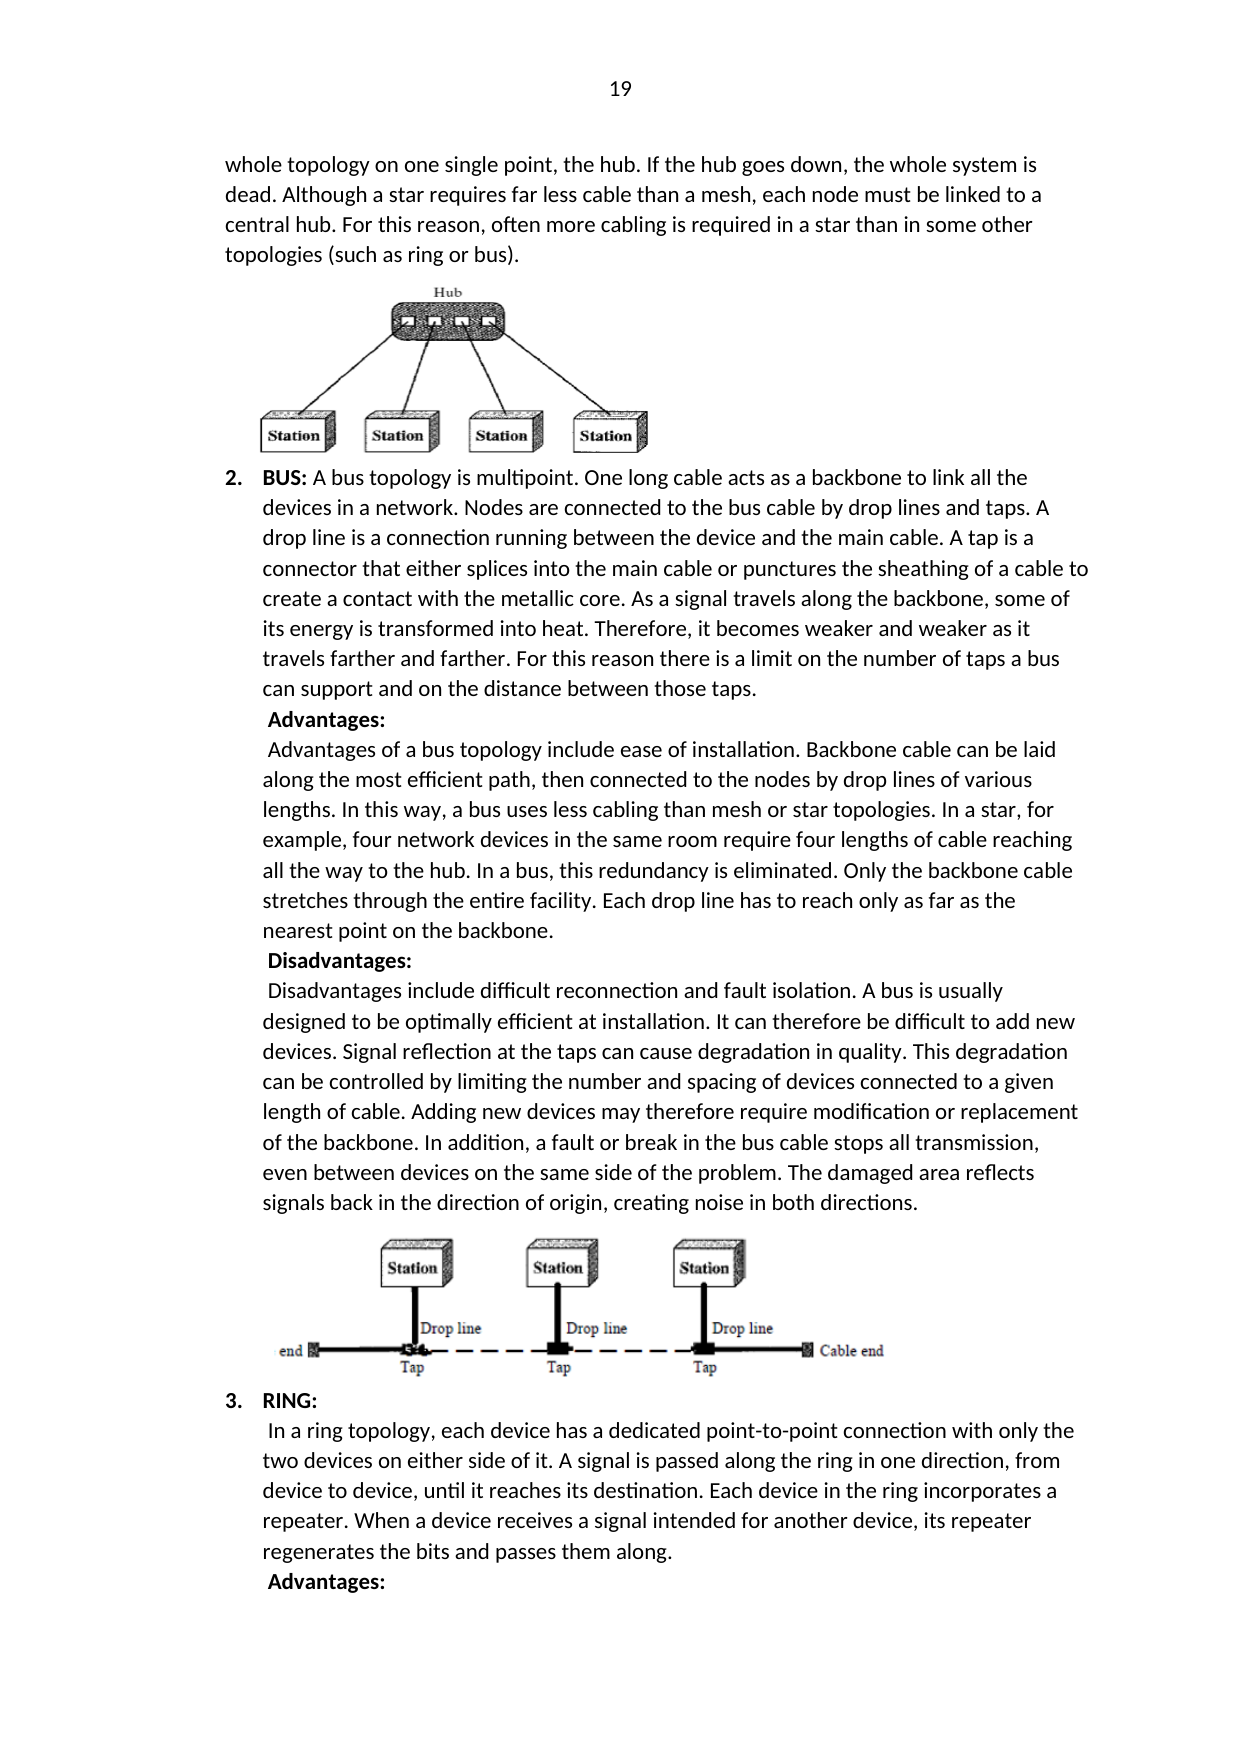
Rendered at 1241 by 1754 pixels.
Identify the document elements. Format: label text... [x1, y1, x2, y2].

list Advantages: [262, 705, 1090, 733]
list Advantages of a bus topology include ease of installation. Backbone cable can be laid along the most efficient path, then connected to the nodes by drop lines of various lengths. In this way, a bus uses less cabling than mesh or star topologies. In a star, for example, four network devices in the same room require four lengths of cable reaching all the way to the hub. In a bus, this redundancy is eliminated. Only the backbone cable stretches through the entire facility. Each drop line has to reach only as far as the nearest point on the backbone. [262, 735, 1090, 944]
list Advantages: [262, 1567, 1090, 1595]
list RING: [225, 1386, 1090, 1414]
list BUS: A bus topology is multipoint. One long cable acts as a backbone to link all the devices in a network. Nodes are connected to the bus cable by drop lines and taps. A drop line is a connection running between the device and the main cable. A tap is a connector that either splices into the main cable or punctures the sheathing of a cable to create a contact with the metallic core. As a signal travels along the backbone, some of its energy is transformed into heat. Therefore, it becomes weaker and weaker as it travels farther and farther. For this reason there is a limit on the number of taps a bus can support and on the distance between those taps. [225, 463, 1090, 703]
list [225, 150, 1090, 269]
picture [262, 1218, 916, 1384]
picture [225, 270, 671, 461]
list In a ring topology, each device has a dedicated point-to-point connection with only the two devices on either side of it. A signal is passed along the ring in one direction, from device to device, until it reaches its destination. Each device in the ring incorporates a repeater. When a device receives a signal intended for another device, its repeater regenerates the bits and passes them along. [262, 1416, 1090, 1565]
list Disadvantages include difficult reconnection and fault isolation. A bus is usually designed to be optimally efficient at installation. It can therefore be difficult to add new devices. Signal reflection at the taps can cause degradation in quality. This degradation can be controlled by limiting the number and spacing of devices connected to a given length of cable. Adding new devices may therefore require modification or replacement of the backbone. In addition, a fault or break in the bus cable stops all transmission, even between devices on the same side of the problem. The damaged area reflects signals back in the direction of origin, creating noise in both directions. [262, 977, 1090, 1216]
list Disadvantages: [262, 946, 1090, 974]
